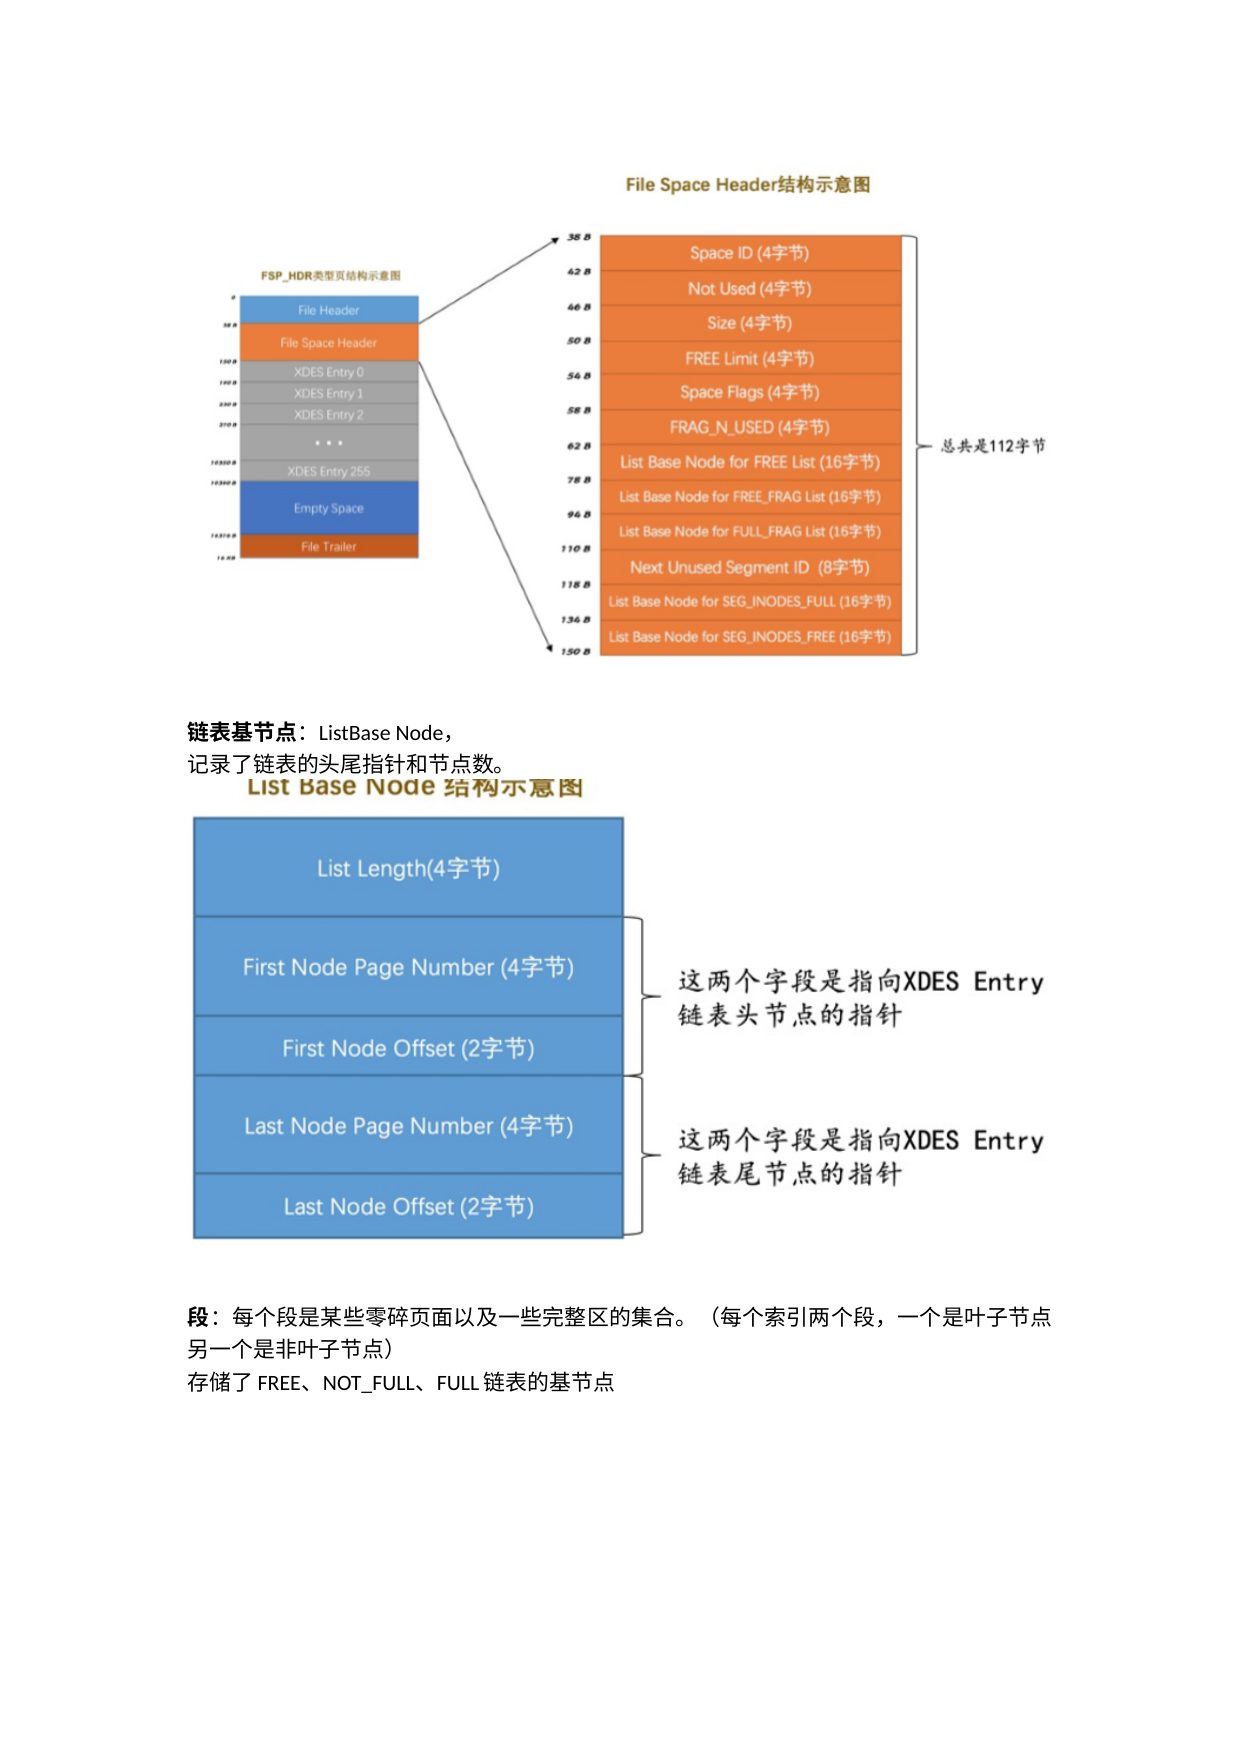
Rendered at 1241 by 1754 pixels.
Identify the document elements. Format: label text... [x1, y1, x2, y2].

text 记录了链表的头尾指针和节点数。 [187, 747, 1053, 779]
text 段：每个段是某些零碎页面以及一些完整区的集合。（每个索引两个段，一个是叶子节点另一个是非叶子节点） [187, 1299, 1053, 1364]
text 存储了FREE、NOT_FULL、FULL链表的基节点 [187, 1364, 1053, 1397]
picture [187, 779, 1053, 1244]
picture [187, 162, 1053, 683]
text 链表基节点：ListBase Node， [187, 714, 1053, 747]
